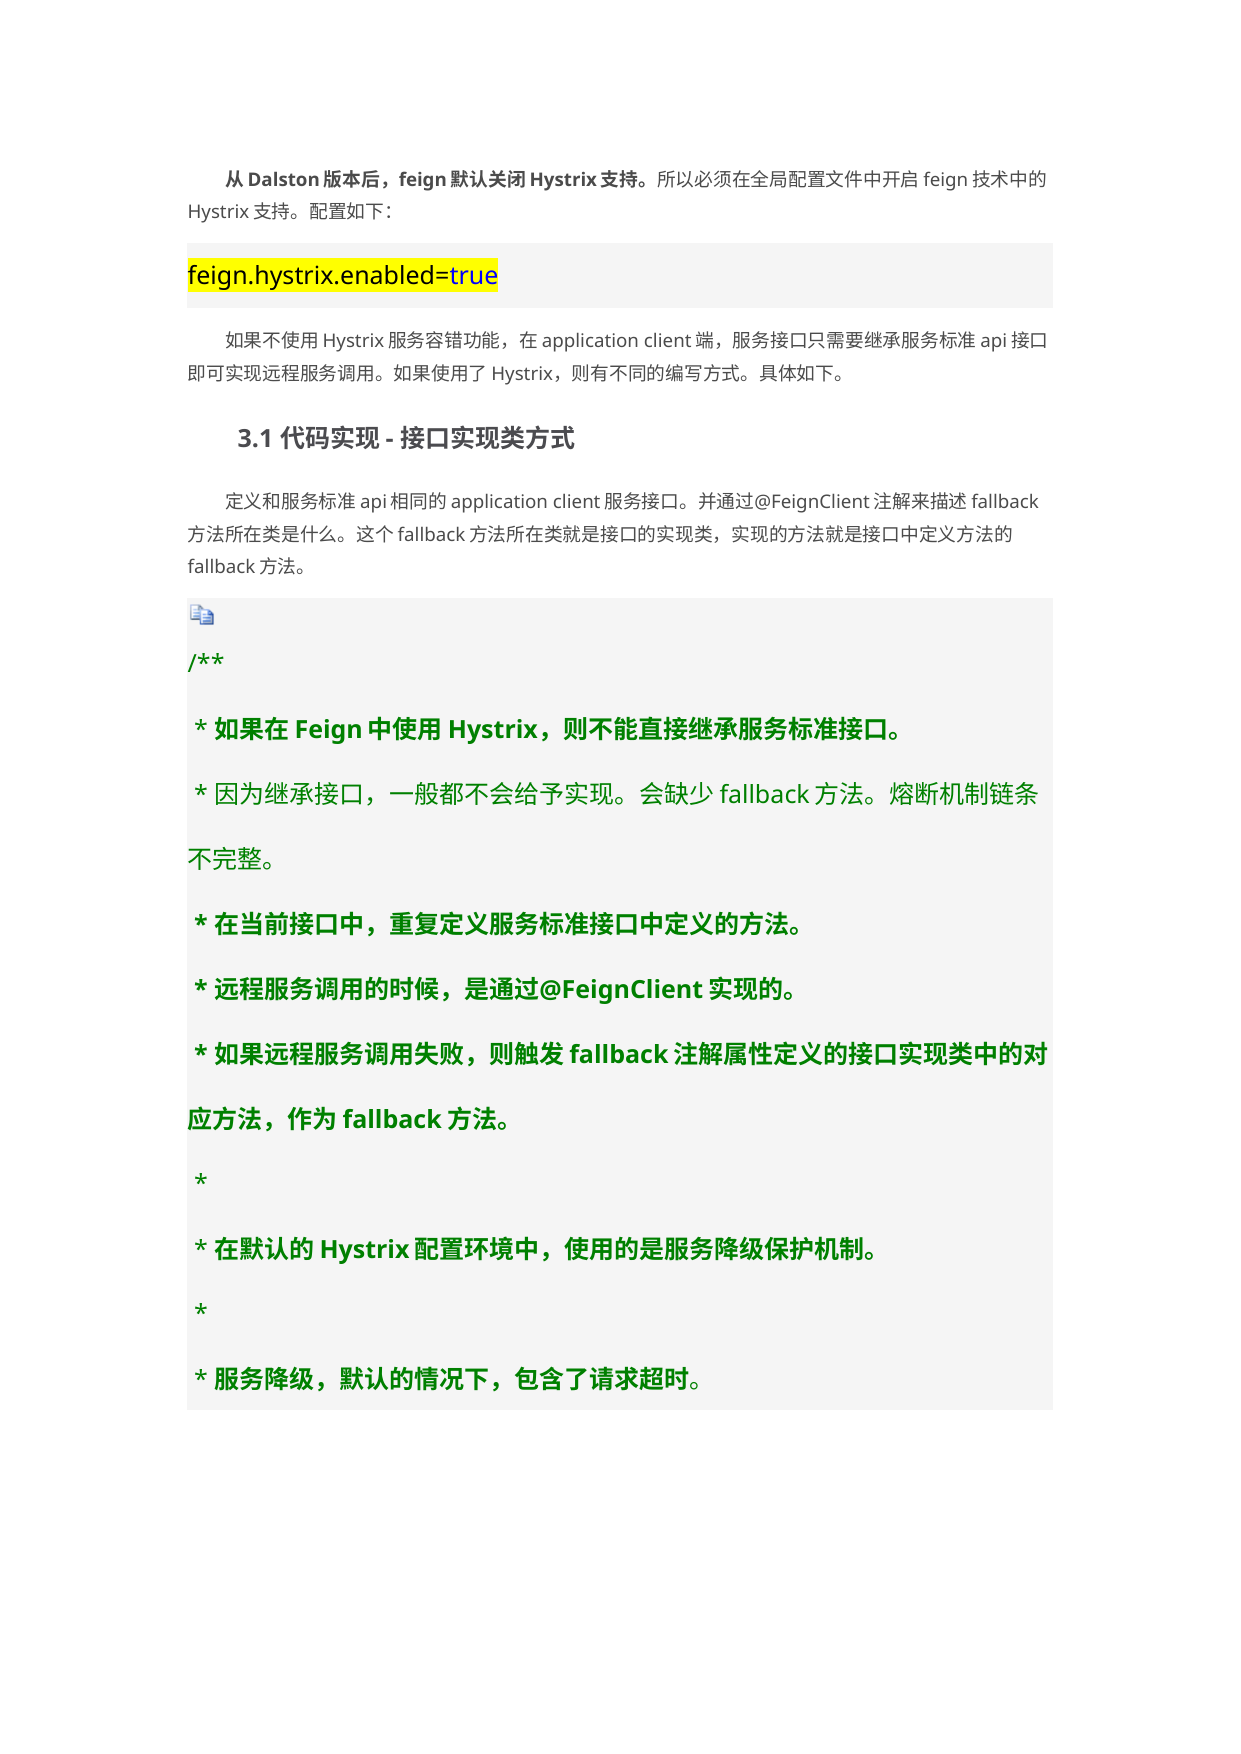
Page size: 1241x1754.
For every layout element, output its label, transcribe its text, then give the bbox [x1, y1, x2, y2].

text * 如果远程服务调用失败，则触发fallback注解属性定义的接口实现类中的对应方法，作为fallback方法。 [187, 1020, 1053, 1150]
text 从Dalston版本后，feign默认关闭Hystrix支持。所以必须在全局配置文件中开启feign技术中的Hystrix支持。配置如下： [187, 162, 1053, 227]
picture [187, 598, 219, 630]
text * [187, 1150, 1053, 1215]
text * 服务降级，默认的情况下，包含了请求超时。 [187, 1345, 1053, 1410]
text 定义和服务标准api相同的application client服务接口。并通过@FeignClient注解来描述fallback方法所在类是什么。这个fallback方法所在类就是接口的实现类，实现的方法就是接口中定义方法的fallback方法。 [187, 484, 1053, 582]
text * [187, 1280, 1053, 1345]
text * 在默认的Hystrix配置环境中，使用的是服务降级保护机制。 [187, 1215, 1053, 1280]
text 如果不使用Hystrix服务容错功能，在application client端，服务接口只需要继承服务标准api接口即可实现远程服务调用。如果使用了Hystrix，则有不同的编写方式。具体如下。 [187, 323, 1053, 388]
text * 因为继承接口，一般都不会给予实现。会缺少fallback方法。熔断机制链条不完整。 [187, 760, 1053, 890]
text 3.1 代码实现 - 接口实现类方式 [187, 404, 1053, 469]
text * 在当前接口中，重复定义服务标准接口中定义的方法。 [187, 890, 1053, 955]
text /** [187, 630, 1053, 695]
text * 远程服务调用的时候，是通过@FeignClient实现的。 [187, 955, 1053, 1020]
text * 如果在Feign中使用Hystrix，则不能直接继承服务标准接口。 [187, 695, 1053, 760]
text feign.hystrix.enabled=true [187, 243, 1053, 308]
